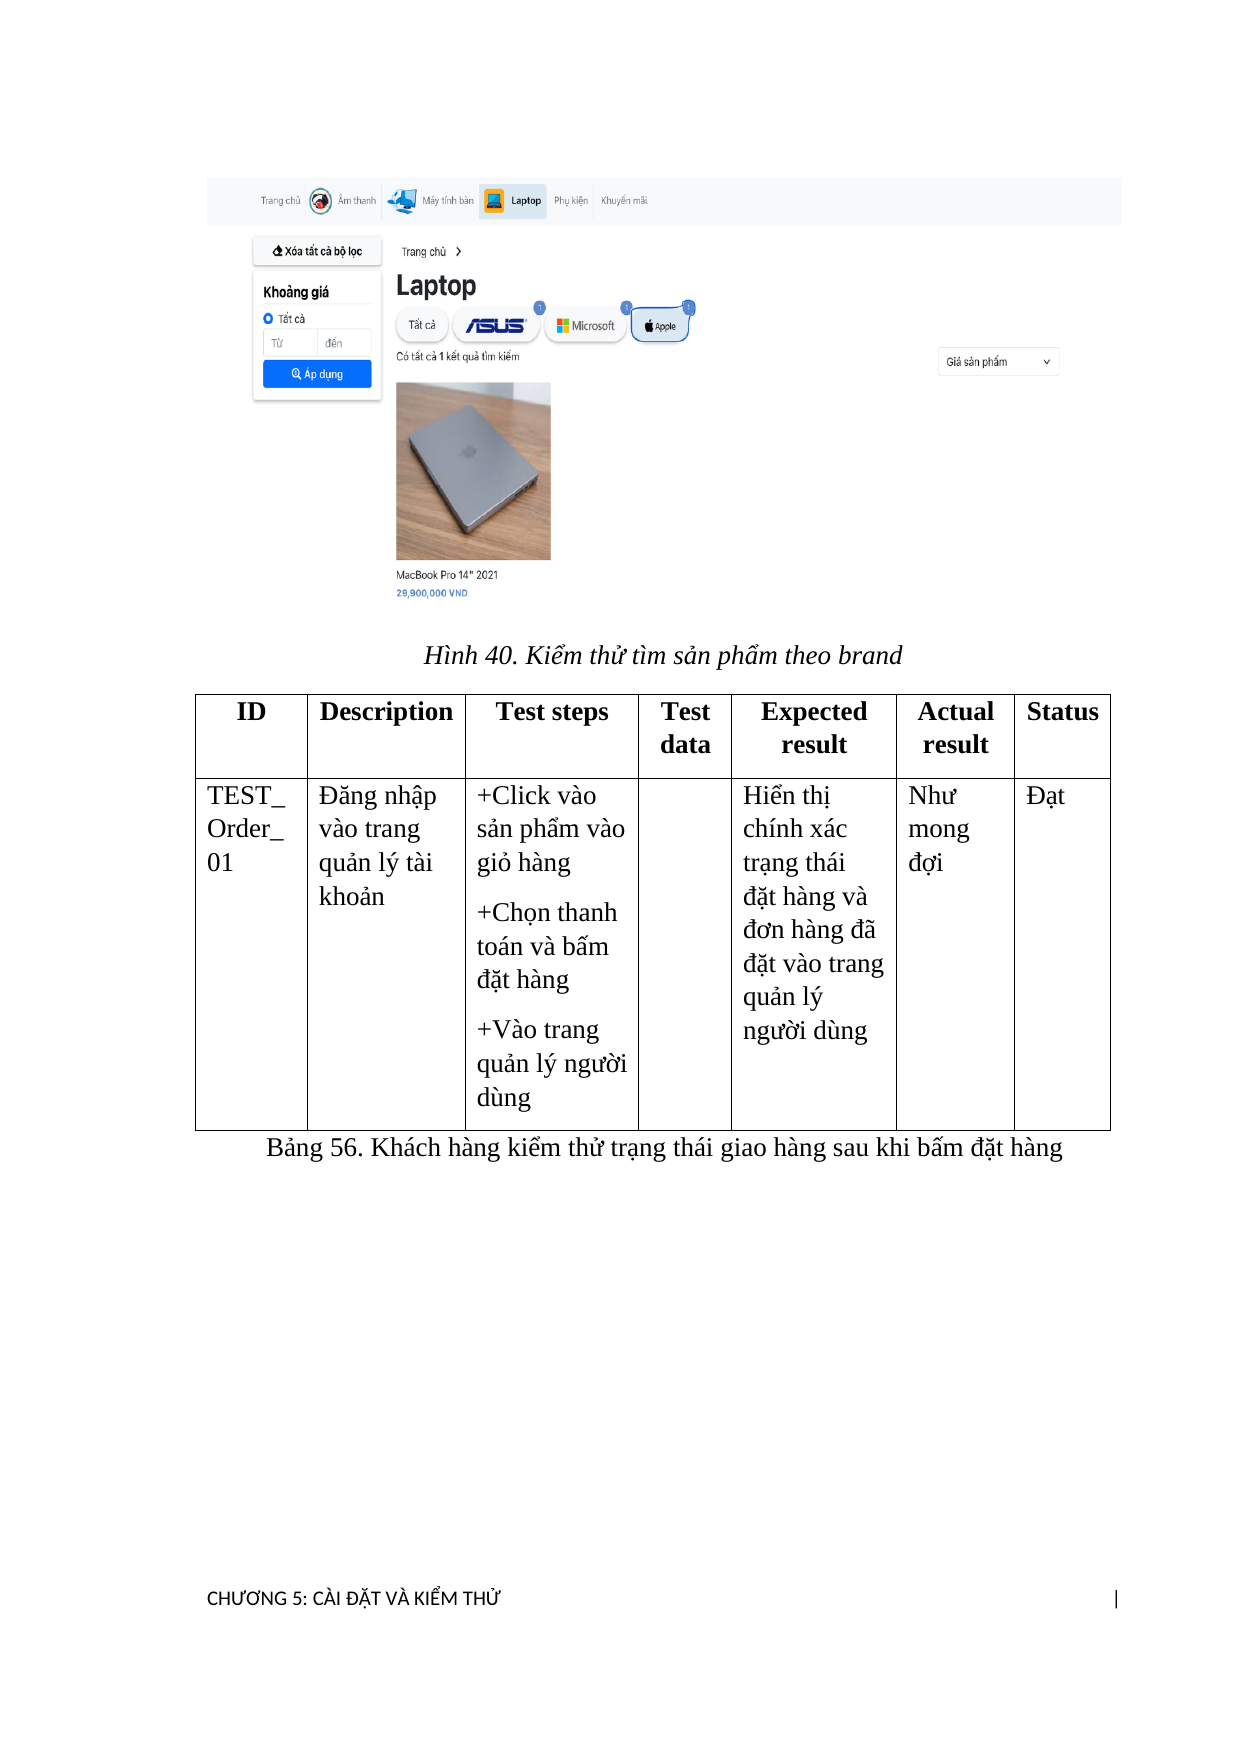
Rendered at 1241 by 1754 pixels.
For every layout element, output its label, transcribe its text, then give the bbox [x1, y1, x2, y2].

text Bảng 56. Khách hàng kiểm thử trạng thái giao hàng sau khi bấm đặt hàng [207, 1131, 1122, 1162]
table_cell Đăng nhập vào trang quản lý tài khoản [308, 779, 465, 1130]
table_cell Đạt [1015, 779, 1110, 1130]
table_header Test data [639, 695, 731, 778]
table_cell Hiển thị chính xác trạng thái đặt hàng và đơn hàng đã đặt vào trang quản lý người dùng [732, 779, 896, 1130]
table_cell Như mong đợi [897, 779, 1014, 1130]
text Hình 40. Kiểm thử tìm sản phẩm theo brand [207, 639, 1122, 670]
table_header Status [1015, 695, 1110, 778]
table_header Actual result [897, 695, 1014, 778]
table_cell TEST_Order_01 [196, 779, 307, 1130]
table_header Expected result [732, 695, 896, 778]
table_header Description [308, 695, 465, 778]
table_header ID [196, 695, 307, 778]
table_header Test steps [466, 695, 638, 778]
picture [206, 177, 1122, 618]
table_cell [639, 779, 731, 1130]
table_cell +Click vào sản phẩm vào giỏ hàng +Chọn thanh toán và bấm đặt hàng +Vào trang quản lý người dùng [466, 779, 638, 1130]
